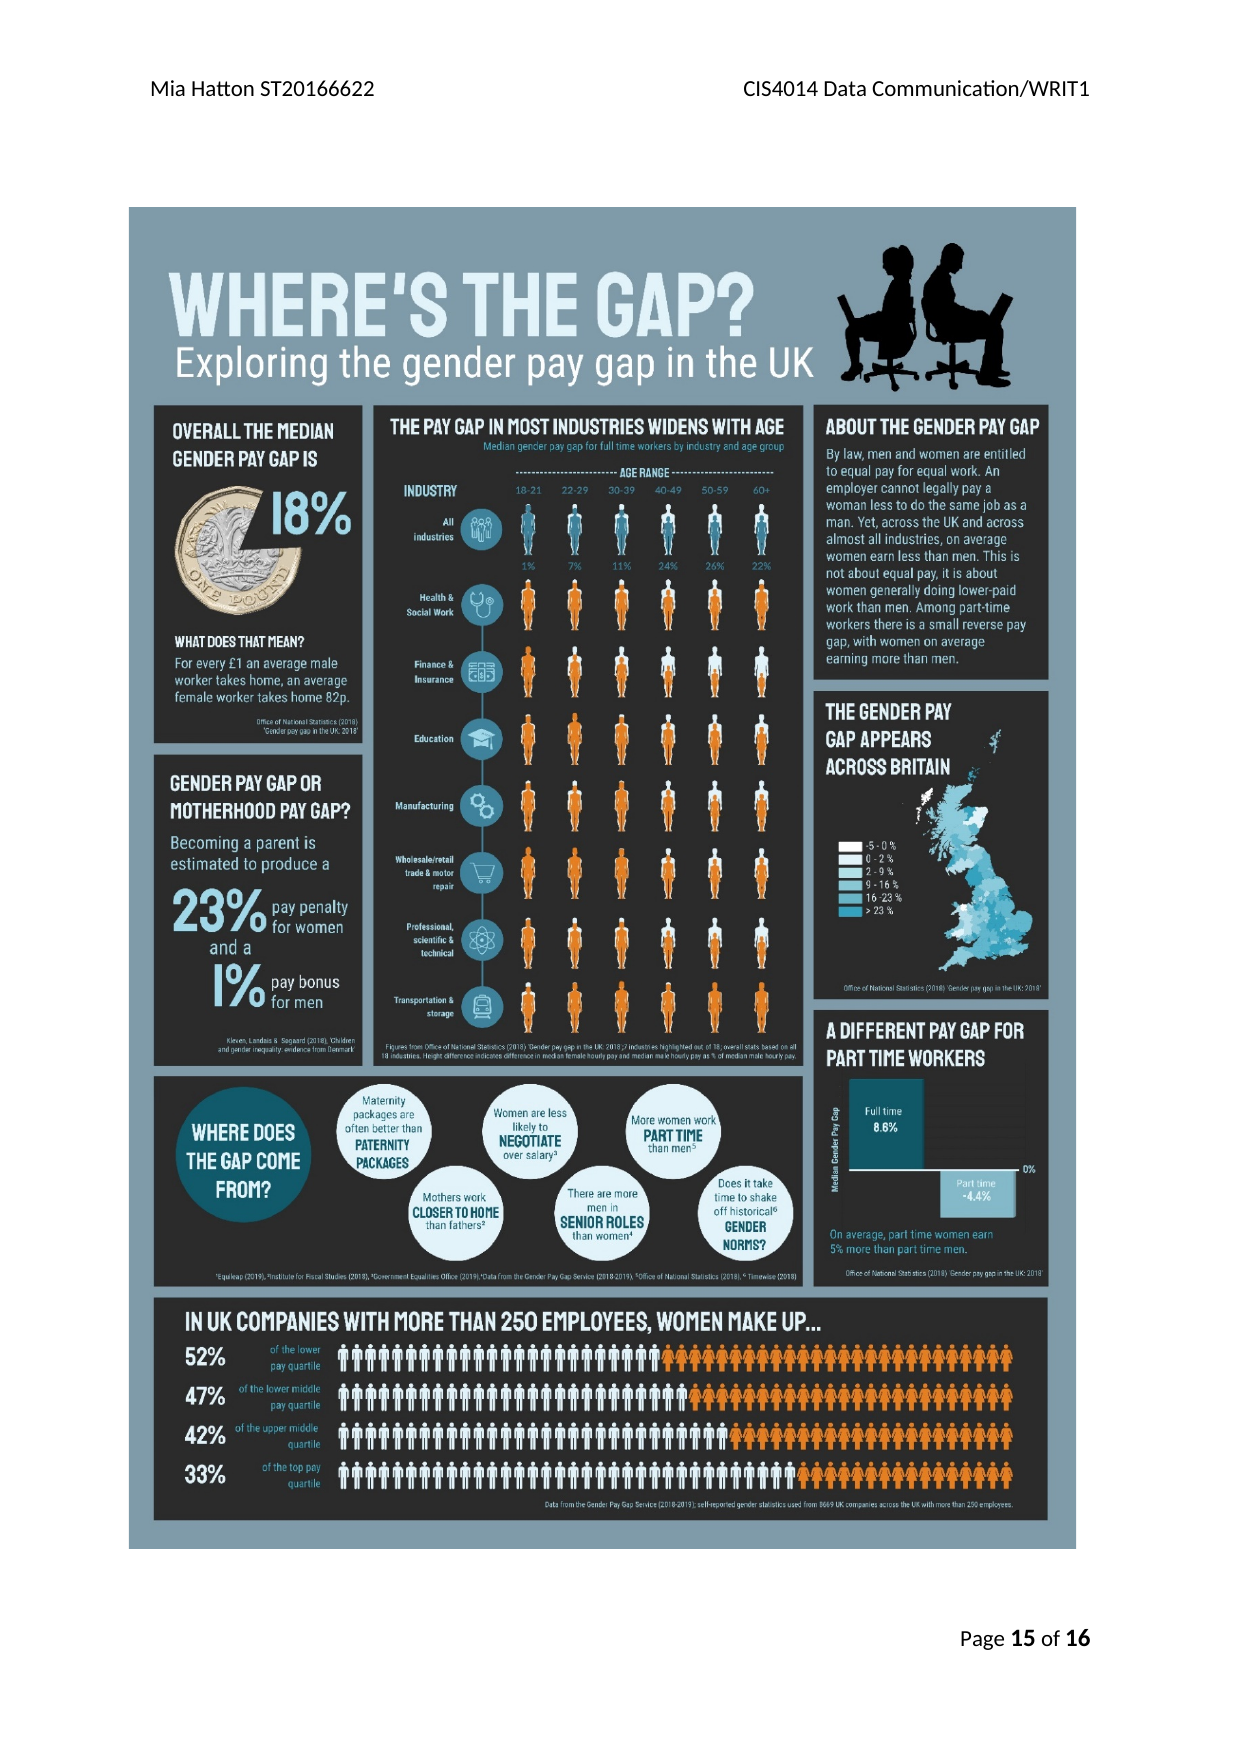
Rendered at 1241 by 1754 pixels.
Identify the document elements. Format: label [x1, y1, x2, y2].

picture [128, 207, 1077, 1549]
